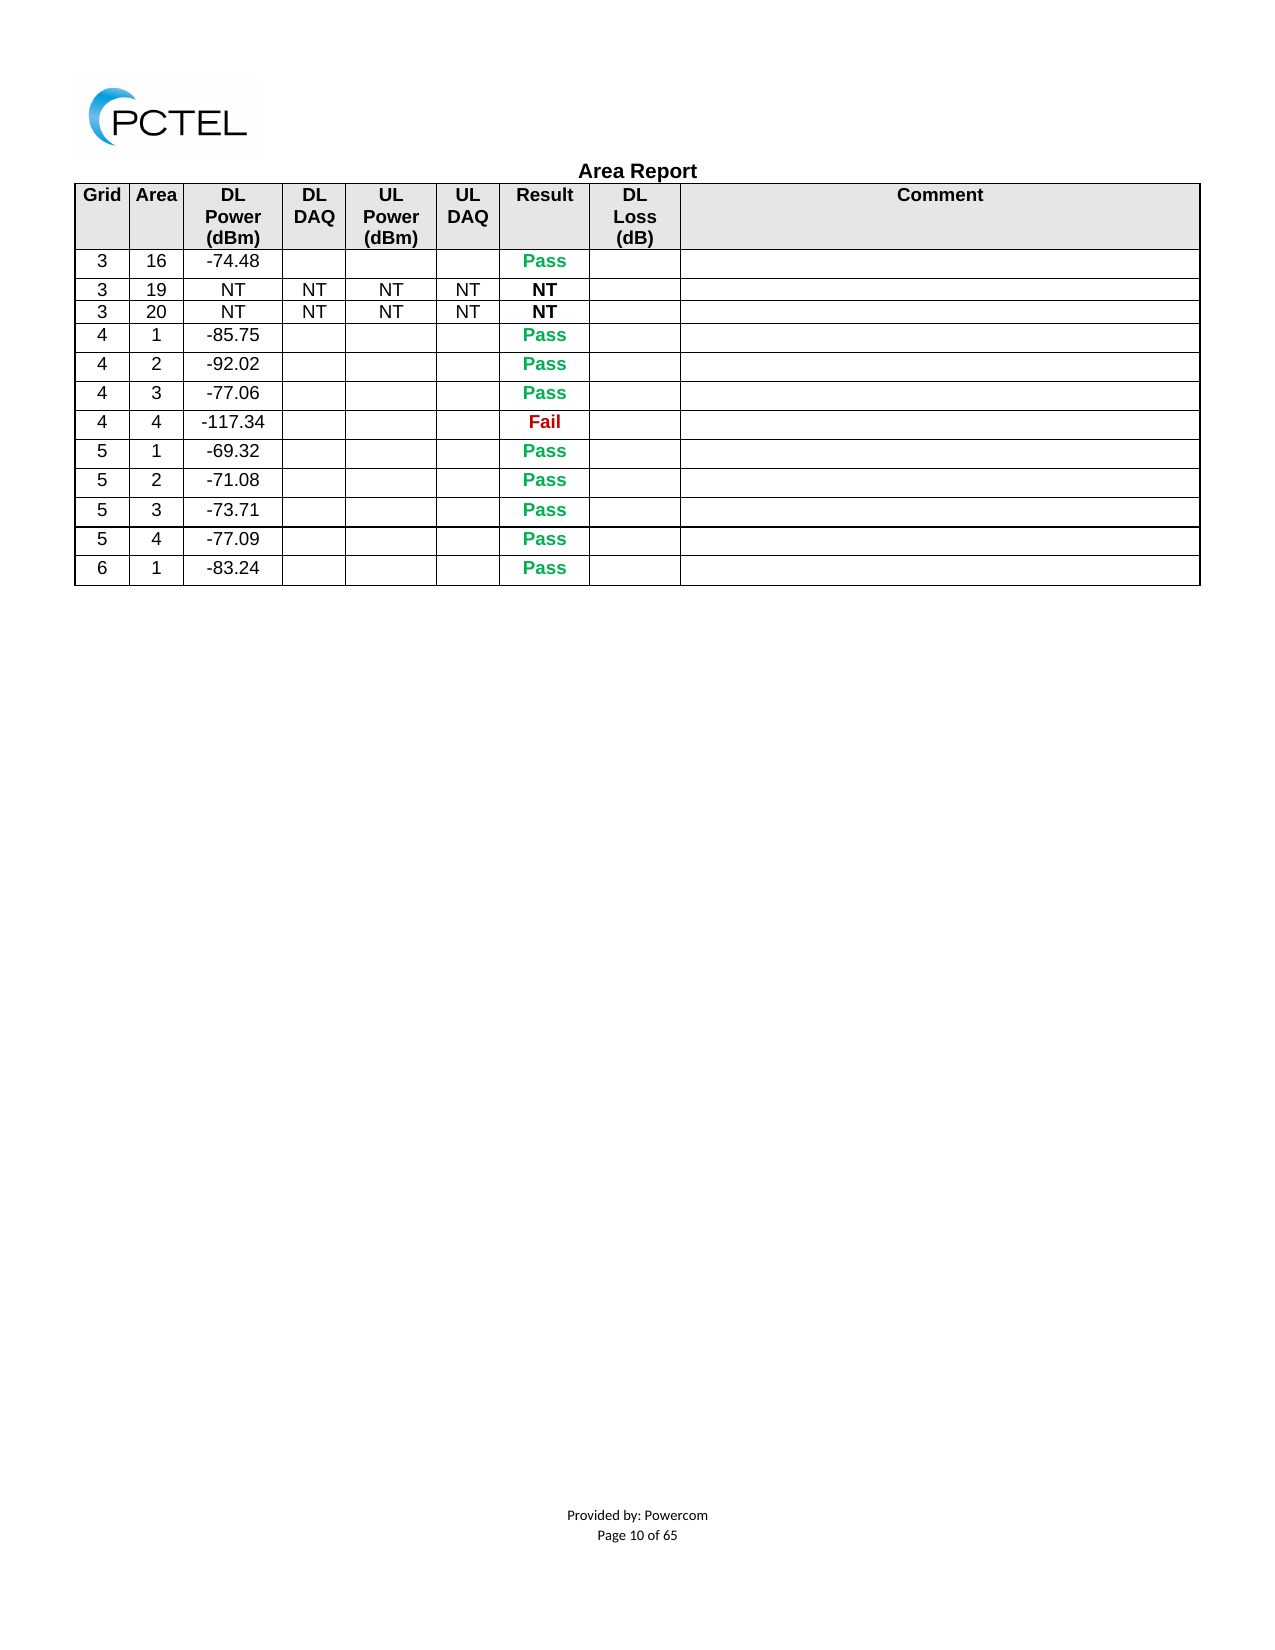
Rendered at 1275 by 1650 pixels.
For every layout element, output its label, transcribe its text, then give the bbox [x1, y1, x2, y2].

table_cell 5 [76, 469, 129, 497]
table_cell -117.34 [184, 411, 282, 439]
table_cell 5 [76, 440, 129, 468]
table_cell Pass [500, 556, 589, 584]
table_cell [590, 440, 680, 468]
table_cell Area [130, 184, 183, 249]
table_cell NT [283, 279, 345, 300]
table_cell 3 [76, 301, 129, 323]
table_cell [437, 440, 499, 468]
table_cell NT [346, 301, 436, 323]
table_cell [590, 469, 680, 497]
table_cell [346, 382, 436, 410]
table_cell NT [283, 301, 345, 323]
table_cell NT [437, 279, 499, 300]
table_cell [437, 469, 499, 497]
table_cell -77.06 [184, 382, 282, 410]
table_cell -85.75 [184, 324, 282, 352]
table_cell 2 [130, 353, 183, 381]
table_cell 4 [76, 382, 129, 410]
table_cell [283, 250, 345, 278]
table_cell [283, 556, 345, 584]
table_cell [437, 556, 499, 584]
table_cell -83.24 [184, 556, 282, 584]
table_cell Pass [500, 469, 589, 497]
table_cell -92.02 [184, 353, 282, 381]
table_cell UL DAQ [437, 184, 499, 249]
table_cell [681, 469, 1199, 497]
table_cell Fail [500, 411, 589, 439]
table_cell -77.09 [184, 528, 282, 555]
table_cell -69.32 [184, 440, 282, 468]
table_cell [437, 250, 499, 278]
picture [75, 75, 260, 159]
table_cell [437, 353, 499, 381]
table_cell DL Loss (dB) [590, 184, 680, 249]
table_cell [283, 498, 345, 526]
table_cell 4 [130, 411, 183, 439]
table_cell Pass [500, 528, 589, 555]
table_cell Pass [500, 250, 589, 278]
table_cell [590, 382, 680, 410]
table_cell 3 [76, 279, 129, 300]
table_cell [346, 528, 436, 555]
table_cell [681, 528, 1199, 555]
table_cell [681, 411, 1199, 439]
table_cell [283, 411, 345, 439]
table_cell [437, 324, 499, 352]
table_cell 5 [76, 528, 129, 555]
table_cell [437, 411, 499, 439]
table_cell 3 [130, 382, 183, 410]
table_cell Pass [500, 498, 589, 526]
table_cell 3 [130, 498, 183, 526]
table_cell [437, 528, 499, 555]
table_cell [590, 411, 680, 439]
table_cell [437, 382, 499, 410]
table_cell 6 [76, 556, 129, 584]
table_cell 4 [76, 324, 129, 352]
table_cell NT [500, 279, 589, 300]
table_cell [283, 469, 345, 497]
table_cell [283, 528, 345, 555]
table_cell [283, 324, 345, 352]
table_cell [283, 382, 345, 410]
table_cell [590, 279, 680, 300]
table_cell Grid [76, 184, 129, 249]
table_cell NT [184, 279, 282, 300]
table_cell 19 [130, 279, 183, 300]
table_cell [346, 353, 436, 381]
table_cell [590, 528, 680, 555]
table_cell [681, 279, 1199, 300]
table_header Area Report [75, 159, 1200, 183]
table_cell [590, 324, 680, 352]
table_cell Pass [500, 382, 589, 410]
table_cell [681, 301, 1199, 323]
table_cell NT [500, 301, 589, 323]
table_cell [346, 324, 436, 352]
table_cell 5 [76, 498, 129, 526]
table_cell 4 [76, 411, 129, 439]
table_cell 1 [130, 440, 183, 468]
table_cell [283, 353, 345, 381]
table_cell NT [437, 301, 499, 323]
table_cell DL DAQ [283, 184, 345, 249]
table_cell [681, 324, 1199, 352]
table_cell -74.48 [184, 250, 282, 278]
table_cell [681, 382, 1199, 410]
table_cell NT [346, 279, 436, 300]
table_cell -73.71 [184, 498, 282, 526]
table_cell [590, 556, 680, 584]
table_cell [590, 353, 680, 381]
table_cell -71.08 [184, 469, 282, 497]
table_cell [681, 498, 1199, 526]
table_cell [681, 250, 1199, 278]
table_cell Pass [500, 353, 589, 381]
table_cell [346, 469, 436, 497]
table_cell [437, 498, 499, 526]
table_cell Comment [681, 184, 1199, 249]
table_cell 3 [76, 250, 129, 278]
table_cell [346, 250, 436, 278]
table_cell [681, 440, 1199, 468]
table_cell 20 [130, 301, 183, 323]
table_cell [346, 440, 436, 468]
table_cell [590, 301, 680, 323]
table_cell [346, 411, 436, 439]
table_cell Pass [500, 440, 589, 468]
table_cell 16 [130, 250, 183, 278]
table_cell 4 [76, 353, 129, 381]
table_cell UL Power (dBm) [346, 184, 436, 249]
table_cell NT [184, 301, 282, 323]
table_cell [681, 556, 1199, 584]
table_cell 4 [130, 528, 183, 555]
table_cell [346, 556, 436, 584]
table_cell [283, 440, 345, 468]
table_cell 2 [130, 469, 183, 497]
table_cell [590, 250, 680, 278]
table_cell [590, 498, 680, 526]
table_cell [346, 498, 436, 526]
table_cell DL Power (dBm) [184, 184, 282, 249]
table_cell [681, 353, 1199, 381]
table_cell 1 [130, 556, 183, 584]
table_cell Pass [500, 324, 589, 352]
table_cell 1 [130, 324, 183, 352]
table_cell Result [500, 184, 589, 249]
